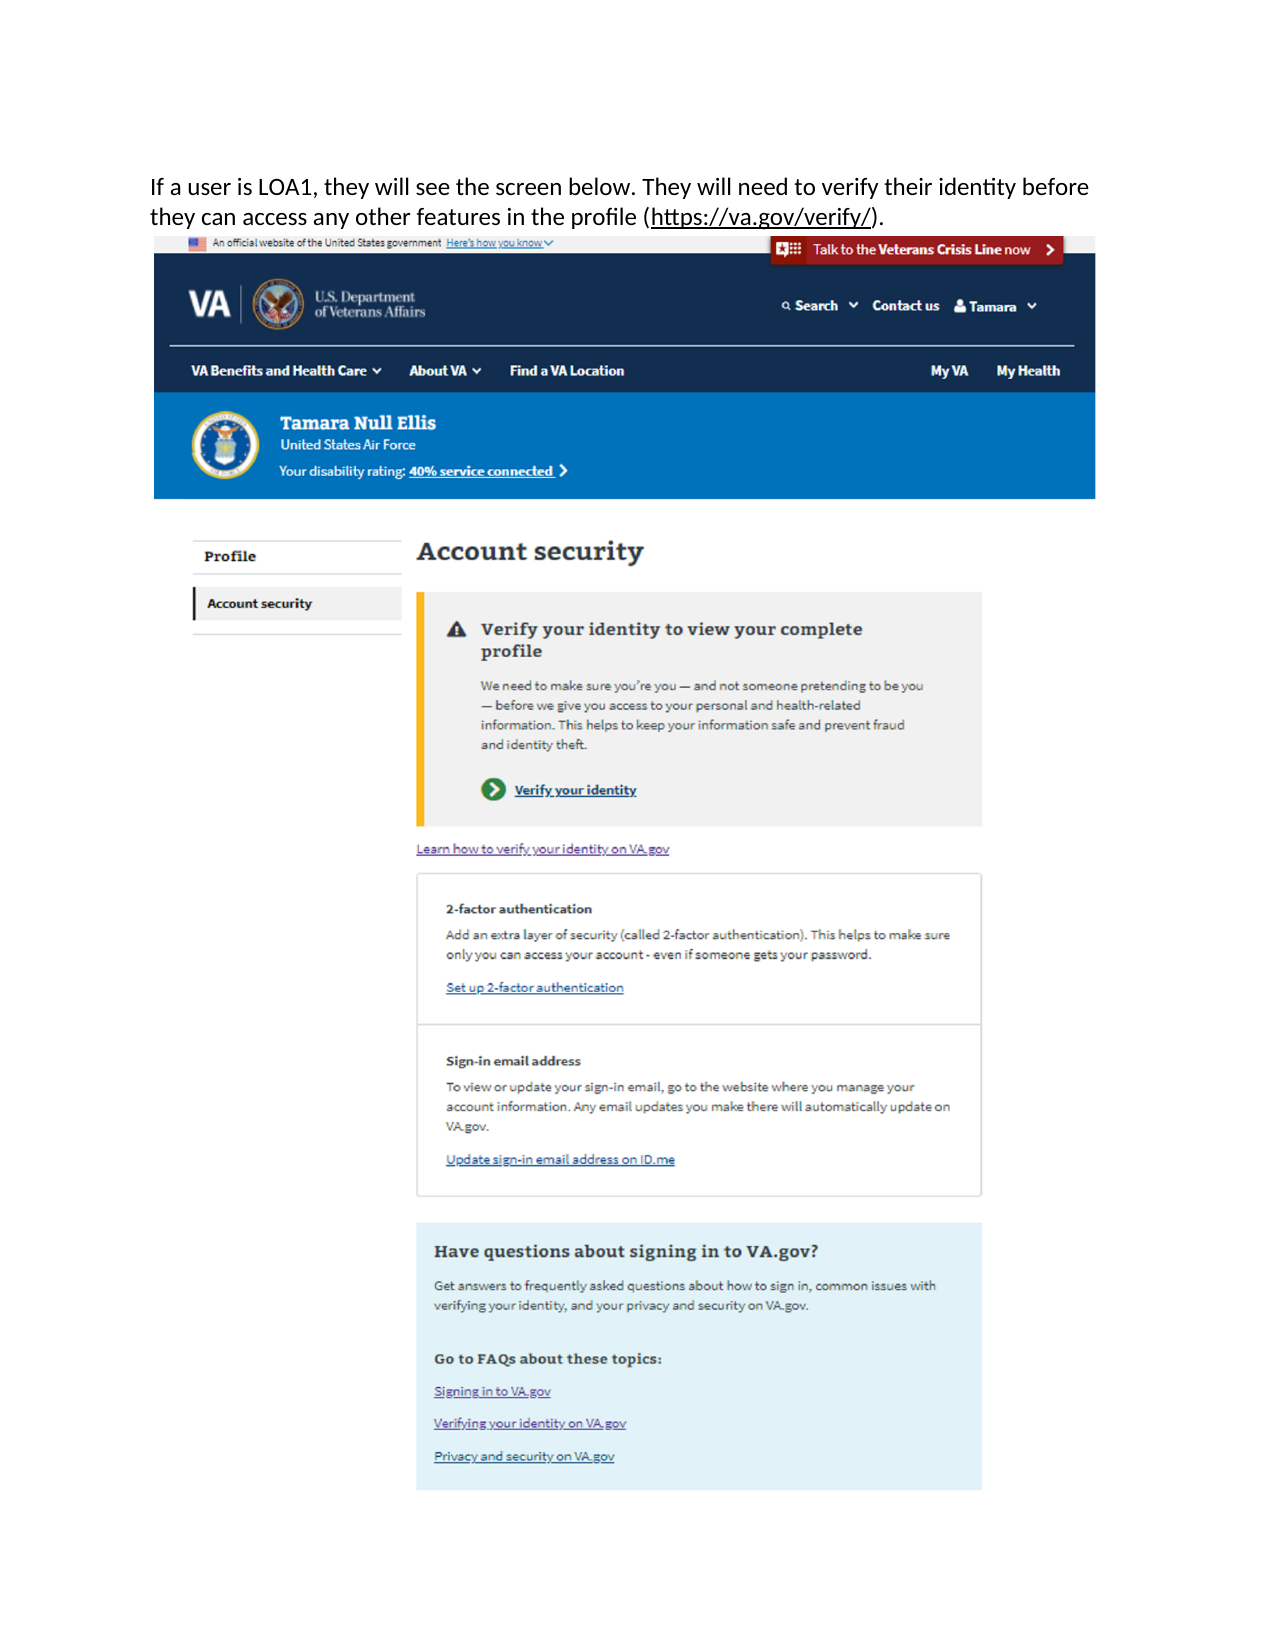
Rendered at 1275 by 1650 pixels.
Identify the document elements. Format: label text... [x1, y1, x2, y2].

text If a user is LOA1, they will see the screen below. They will need to verify their identity before they can access any other features in the profile (https://va.gov/verify/). [150, 171, 1125, 232]
picture [154, 236, 1096, 1493]
